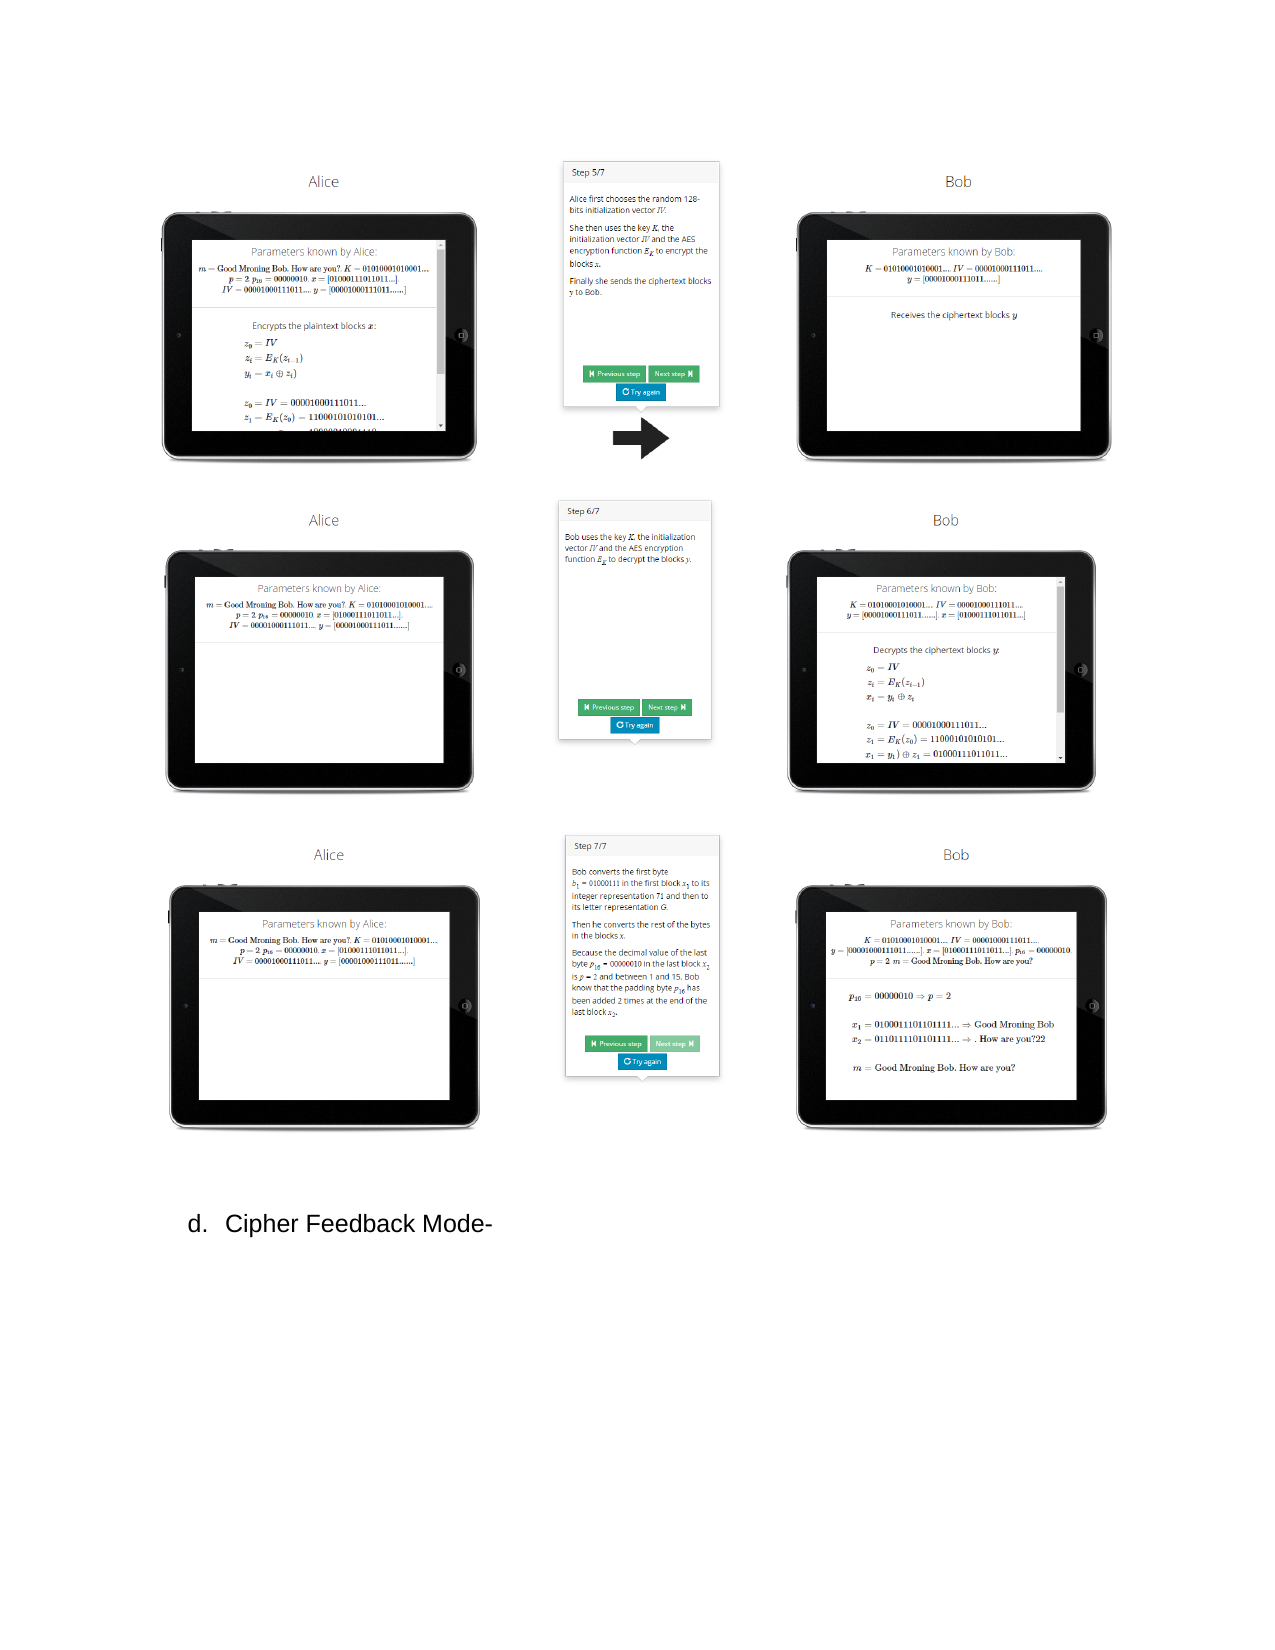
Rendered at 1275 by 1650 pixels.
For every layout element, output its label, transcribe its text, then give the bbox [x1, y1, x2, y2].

picture [150, 489, 1125, 821]
picture [150, 150, 1125, 486]
list Cipher Feedback Mode- [187, 1209, 1125, 1238]
picture [150, 824, 1125, 1173]
